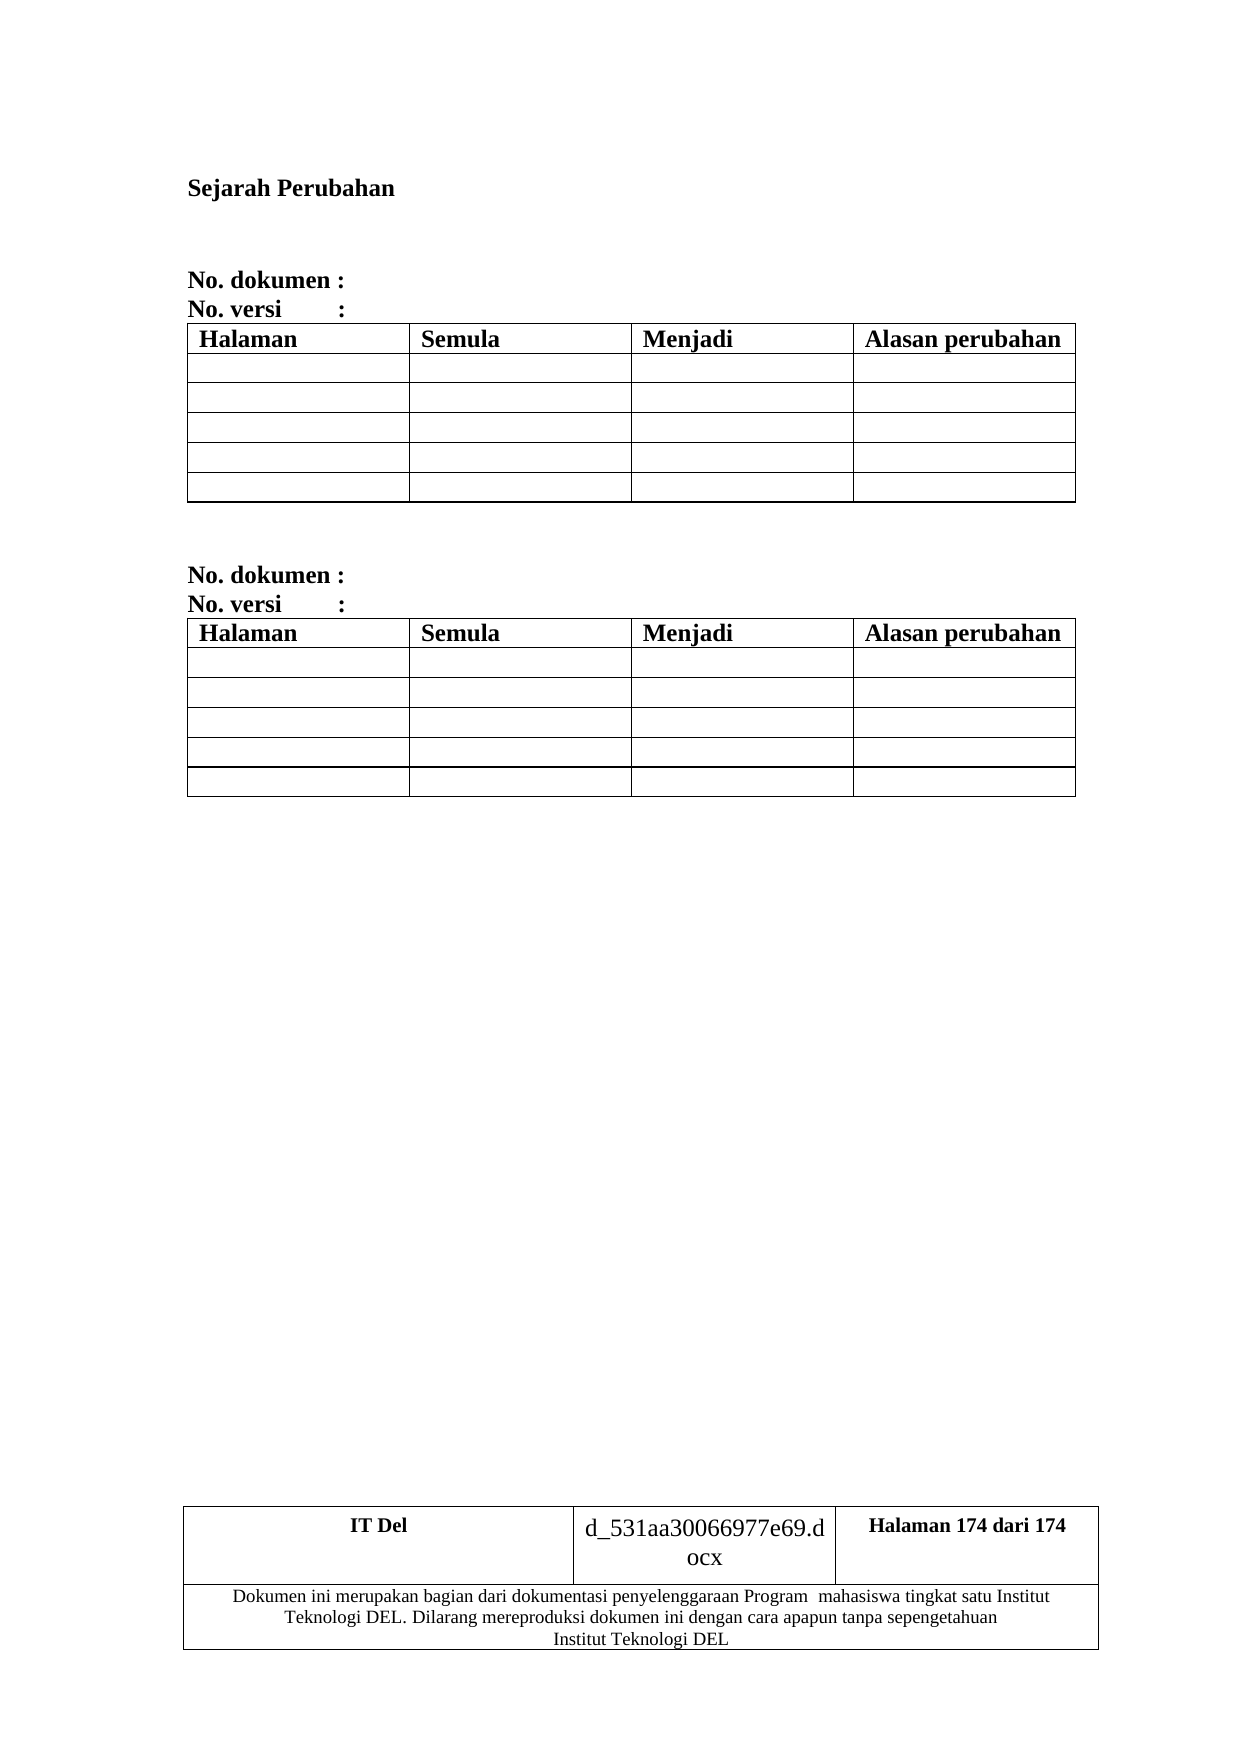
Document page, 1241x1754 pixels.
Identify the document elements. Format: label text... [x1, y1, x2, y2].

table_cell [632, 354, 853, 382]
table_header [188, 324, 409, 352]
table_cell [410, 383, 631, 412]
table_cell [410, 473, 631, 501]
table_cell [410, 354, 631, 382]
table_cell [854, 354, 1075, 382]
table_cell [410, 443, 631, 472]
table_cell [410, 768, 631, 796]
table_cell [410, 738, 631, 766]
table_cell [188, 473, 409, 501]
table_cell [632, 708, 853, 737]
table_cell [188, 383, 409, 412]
subtitle Sejarah Perubahan [187, 173, 1092, 201]
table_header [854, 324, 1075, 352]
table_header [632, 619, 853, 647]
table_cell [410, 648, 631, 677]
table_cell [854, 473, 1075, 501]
text No. dokumen : [187, 265, 1092, 294]
text No. versi : [187, 589, 1092, 617]
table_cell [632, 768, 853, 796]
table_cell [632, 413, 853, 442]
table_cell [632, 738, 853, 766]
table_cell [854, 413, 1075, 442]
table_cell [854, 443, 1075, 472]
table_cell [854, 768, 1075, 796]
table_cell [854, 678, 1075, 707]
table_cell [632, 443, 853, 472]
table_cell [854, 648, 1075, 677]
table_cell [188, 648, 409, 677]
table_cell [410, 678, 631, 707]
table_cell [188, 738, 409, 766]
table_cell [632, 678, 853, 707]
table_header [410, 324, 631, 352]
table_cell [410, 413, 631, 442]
text No. dokumen : [187, 560, 1092, 589]
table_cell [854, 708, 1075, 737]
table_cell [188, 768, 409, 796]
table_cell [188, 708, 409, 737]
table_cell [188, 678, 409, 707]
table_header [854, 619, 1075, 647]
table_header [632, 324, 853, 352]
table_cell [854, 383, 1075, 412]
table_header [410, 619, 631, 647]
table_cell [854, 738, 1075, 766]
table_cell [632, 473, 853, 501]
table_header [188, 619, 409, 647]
text No. versi : [187, 294, 1092, 323]
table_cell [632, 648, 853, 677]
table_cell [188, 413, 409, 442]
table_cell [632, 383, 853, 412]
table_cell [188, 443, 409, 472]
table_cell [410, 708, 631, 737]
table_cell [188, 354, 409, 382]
